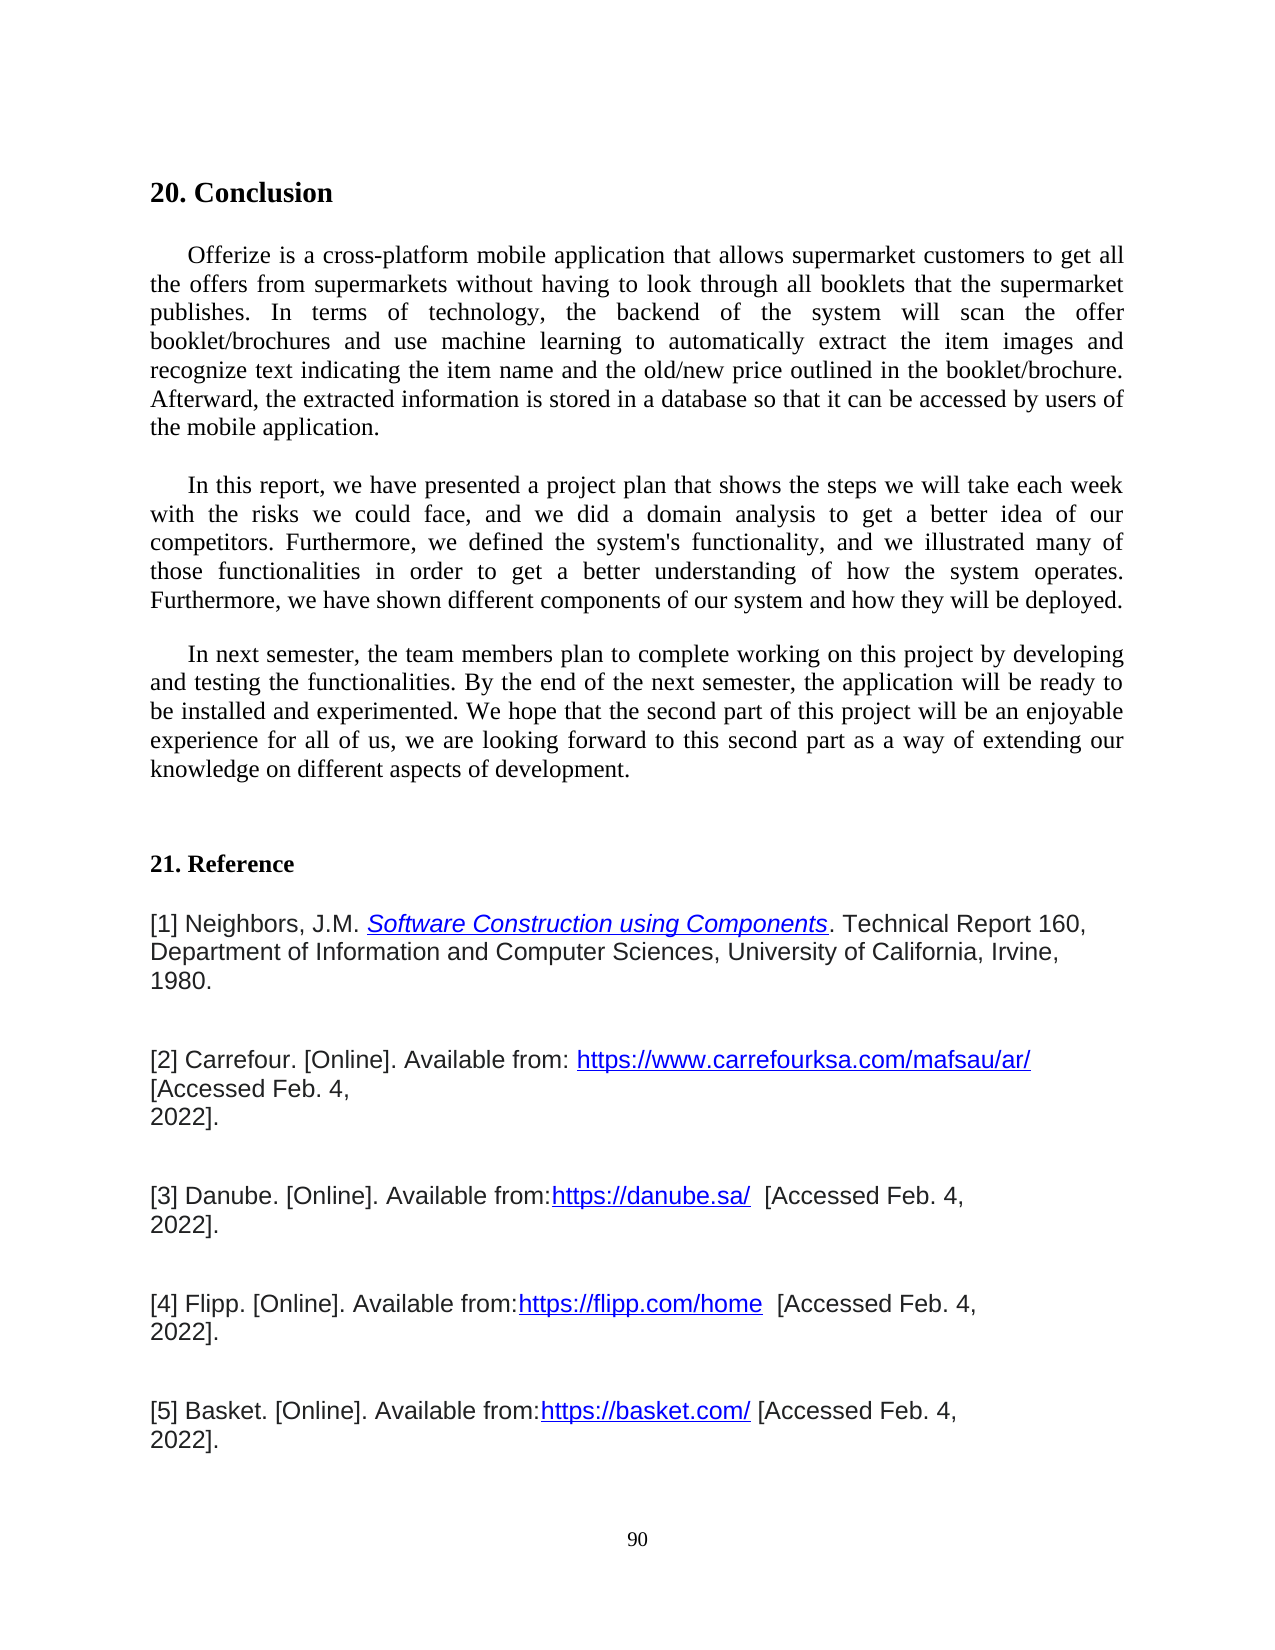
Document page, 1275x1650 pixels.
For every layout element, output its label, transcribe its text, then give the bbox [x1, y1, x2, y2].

text [3] Danube. [Online]. Available from:https://danube.sa/ [Accessed Feb. 4, [150, 1181, 1125, 1210]
text 2022]. [150, 1102, 1125, 1131]
text 2022]. [150, 1210, 1125, 1239]
text In this report, we have presented a project plan that shows the steps we will take each week with the risks we could face, and we did a domain analysis to get a better idea of our competitors. Furthermore, we defined the system's functionality, and we illustrated many of those functionalities in order to get a better understanding of how the system operates. Furthermore, we have shown different components of our system and how they will be deployed. [150, 470, 1125, 614]
text [5] Basket. [Online]. Available from:https://basket.com/ [Accessed Feb. 4, [150, 1396, 1125, 1425]
text [1] Neighbors, J.M. Software Construction using Components. Technical Report 160, Department of Information and Computer Sciences, University of California, Irvine, 1980. [150, 909, 1125, 995]
text In next semester, the team members plan to complete working on this project by developing and testing the functionalities. By the end of the next semester, the application will be ready to be installed and experimented. We hope that the second part of this project will be an enjoyable experience for all of us, we are looking forward to this second part as a way of extending our knowledge on different aspects of development. [150, 639, 1125, 782]
text 2022]. [150, 1317, 1125, 1346]
text [2] Carrefour. [Online]. Available from: https://www.carrefourksa.com/mafsau/ar/ [Accessed Feb. 4, [150, 1045, 1125, 1102]
subtitle 20. Conclusion [150, 175, 1125, 209]
text 2022]. [150, 1425, 1125, 1454]
text Offerize is a cross-platform mobile application that allows supermarket customers to get all the offers from supermarkets without having to look through all booklets that the supermarket publishes. In terms of technology, the backend of the system will scan the offer booklet/brochures and use machine learning to automatically extract the item images and recognize text indicating the item name and the old/new price outlined in the booklet/brochure. Afterward, the extracted information is stored in a database so that it can be accessed by users of the mobile application. [150, 240, 1125, 441]
subtitle 21. Reference [150, 849, 1125, 877]
text [4] Flipp. [Online]. Available from:https://flipp.com/home [Accessed Feb. 4, [150, 1289, 1125, 1317]
